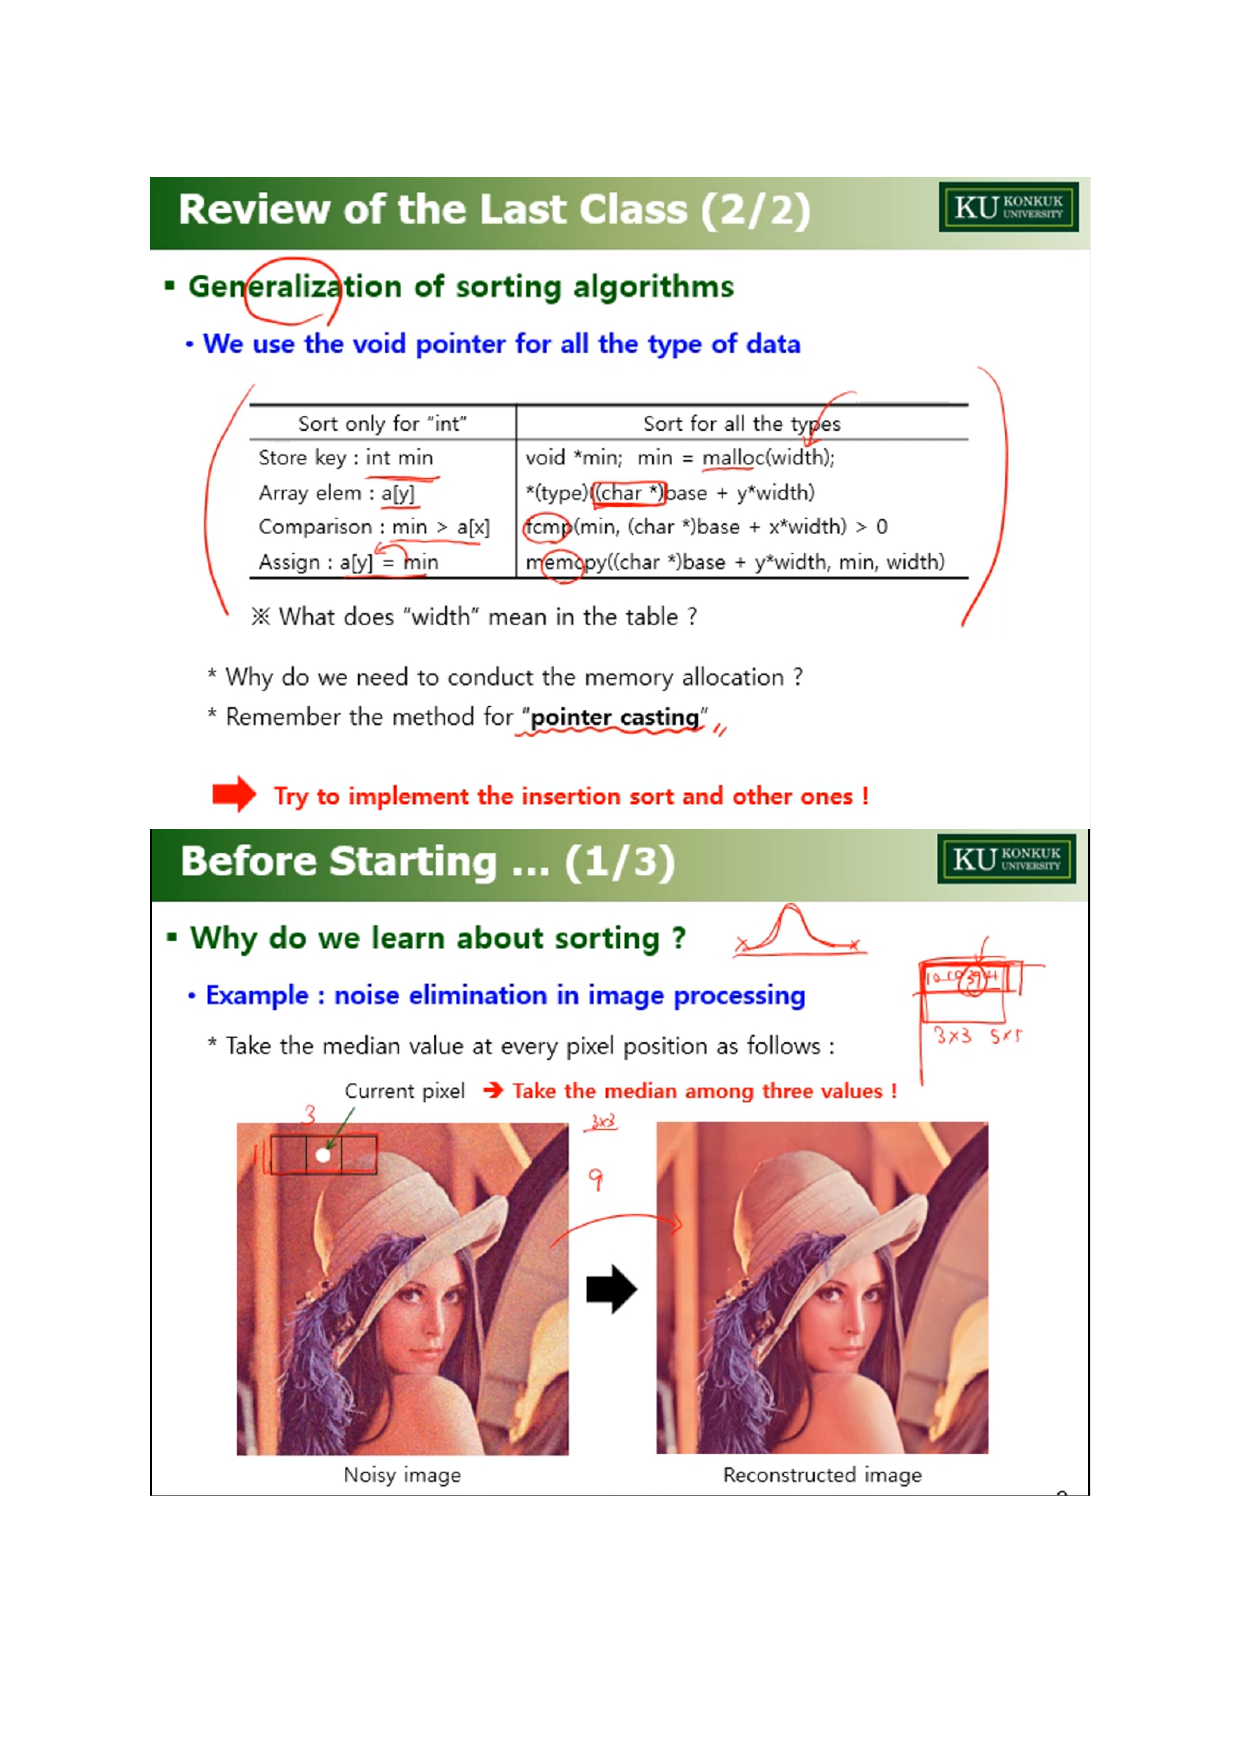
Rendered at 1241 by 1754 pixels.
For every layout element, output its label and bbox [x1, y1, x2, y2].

picture [150, 829, 1091, 1496]
picture [150, 177, 1091, 828]
